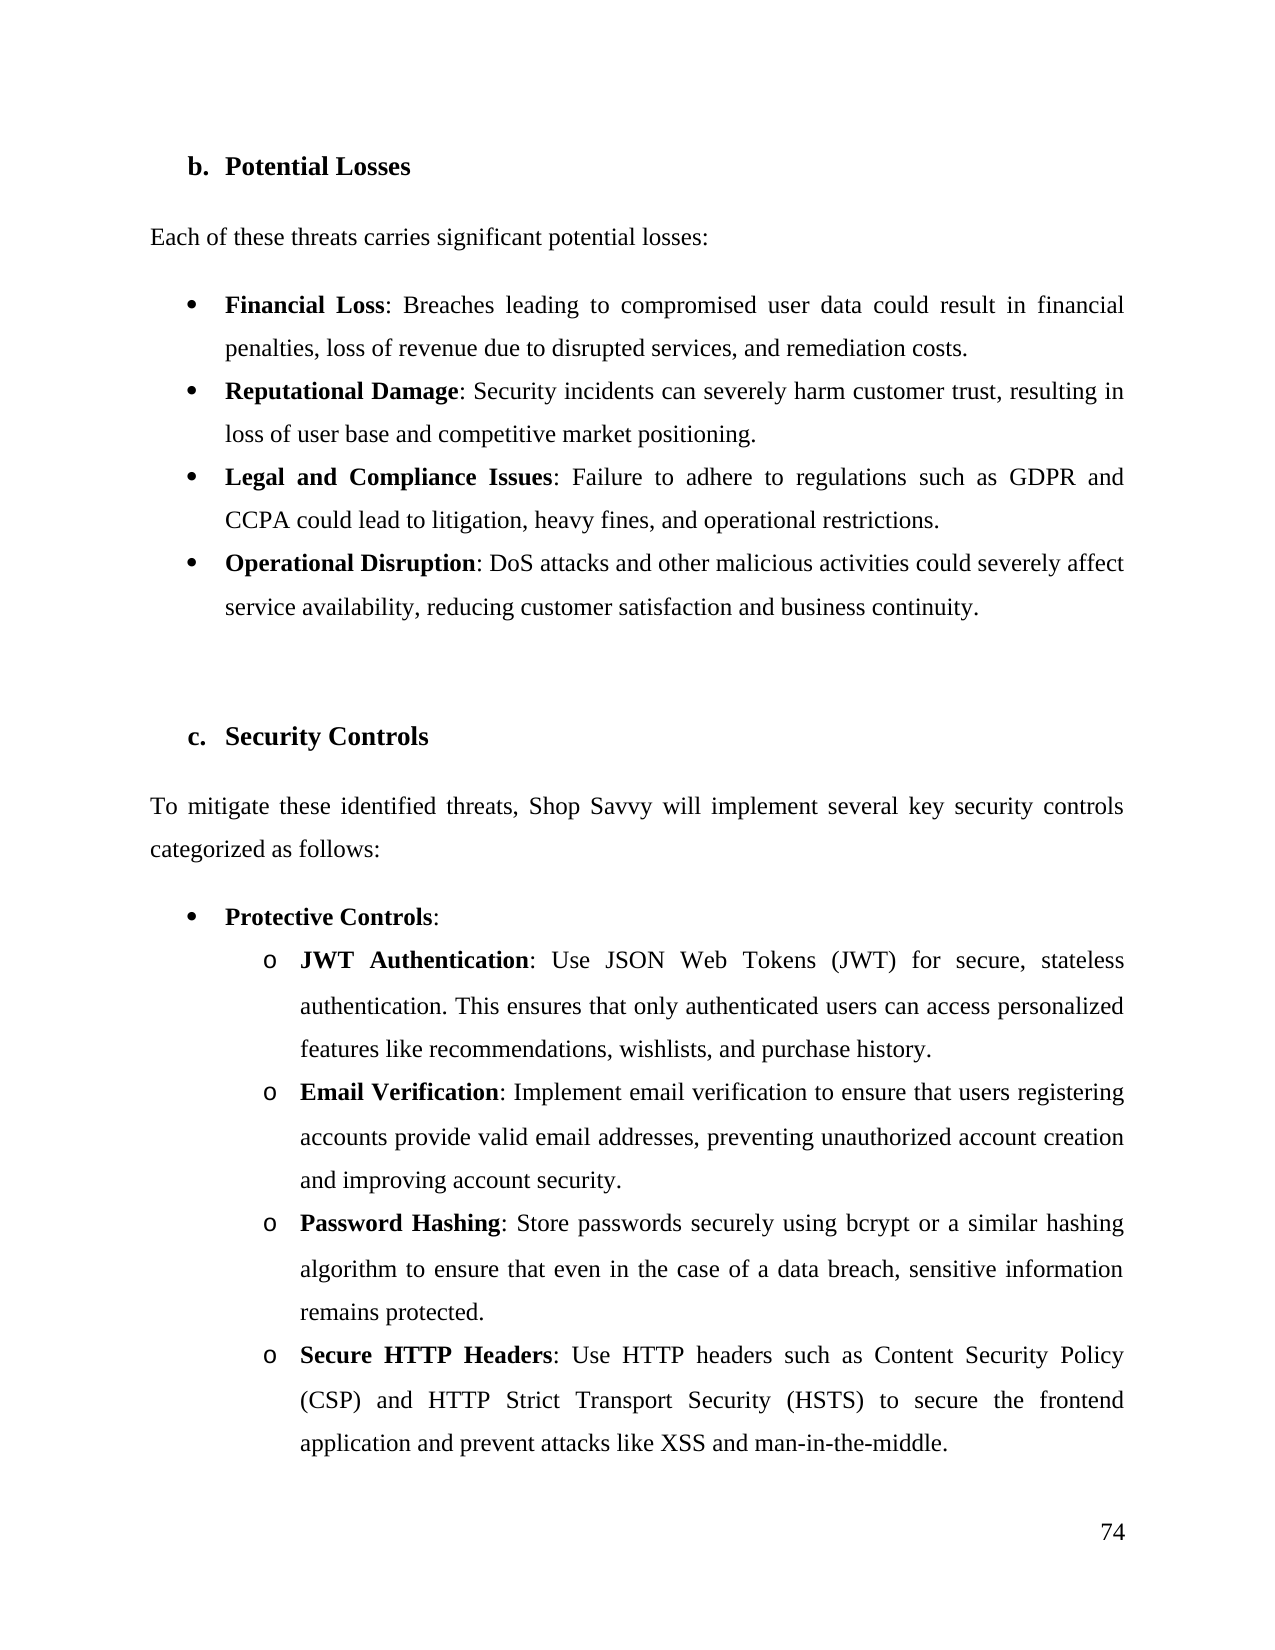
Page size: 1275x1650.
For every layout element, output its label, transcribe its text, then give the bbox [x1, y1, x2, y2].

list Financial Loss: Breaches leading to compromised user data could result in financial penalties, loss of revenue due to disrupted services, and remediation costs. [187, 290, 1125, 362]
list Email Verification: Implement email verification to ensure that users registering accounts provide valid email addresses, preventing unauthorized account creation and improving account security. [262, 1077, 1125, 1194]
text To mitigate these identified threats, Shop Savvy will implement several key security controls categorized as follows: [150, 791, 1125, 863]
list Password Hashing: Store passwords securely using bcrypt or a similar hashing algorithm to ensure that even in the case of a data breach, sensitive information remains protected. [262, 1208, 1125, 1326]
list Reputational Damage: Security incidents can severely harm customer trust, resulting in loss of user base and competitive market positioning. [187, 376, 1125, 448]
text Each of these threats carries significant potential losses: [150, 222, 1125, 250]
list JWT Authentication: Use JSON Web Tokens (JWT) for secure, stateless authentication. This ensures that only authenticated users can access personalized features like recommendations, wishlists, and purchase history. [262, 946, 1125, 1063]
list Legal and Compliance Issues: Failure to adhere to regulations such as GDPR and CCPA could lead to litigation, heavy fines, and operational restrictions. [187, 462, 1125, 534]
list Operational Disruption: DoS attacks and other malicious activities could severely affect service availability, reducing customer satisfaction and business continuity. [187, 548, 1125, 620]
list Protective Controls: [187, 902, 1125, 931]
subtitle Potential Losses [187, 150, 1125, 181]
subtitle Security Controls [187, 719, 1125, 751]
list Secure HTTP Headers: Use HTTP headers such as Content Security Policy (CSP) and HTTP Strict Transport Security (HSTS) to secure the frontend application and prevent attacks like XSS and man-in-the-middle. [262, 1340, 1125, 1457]
